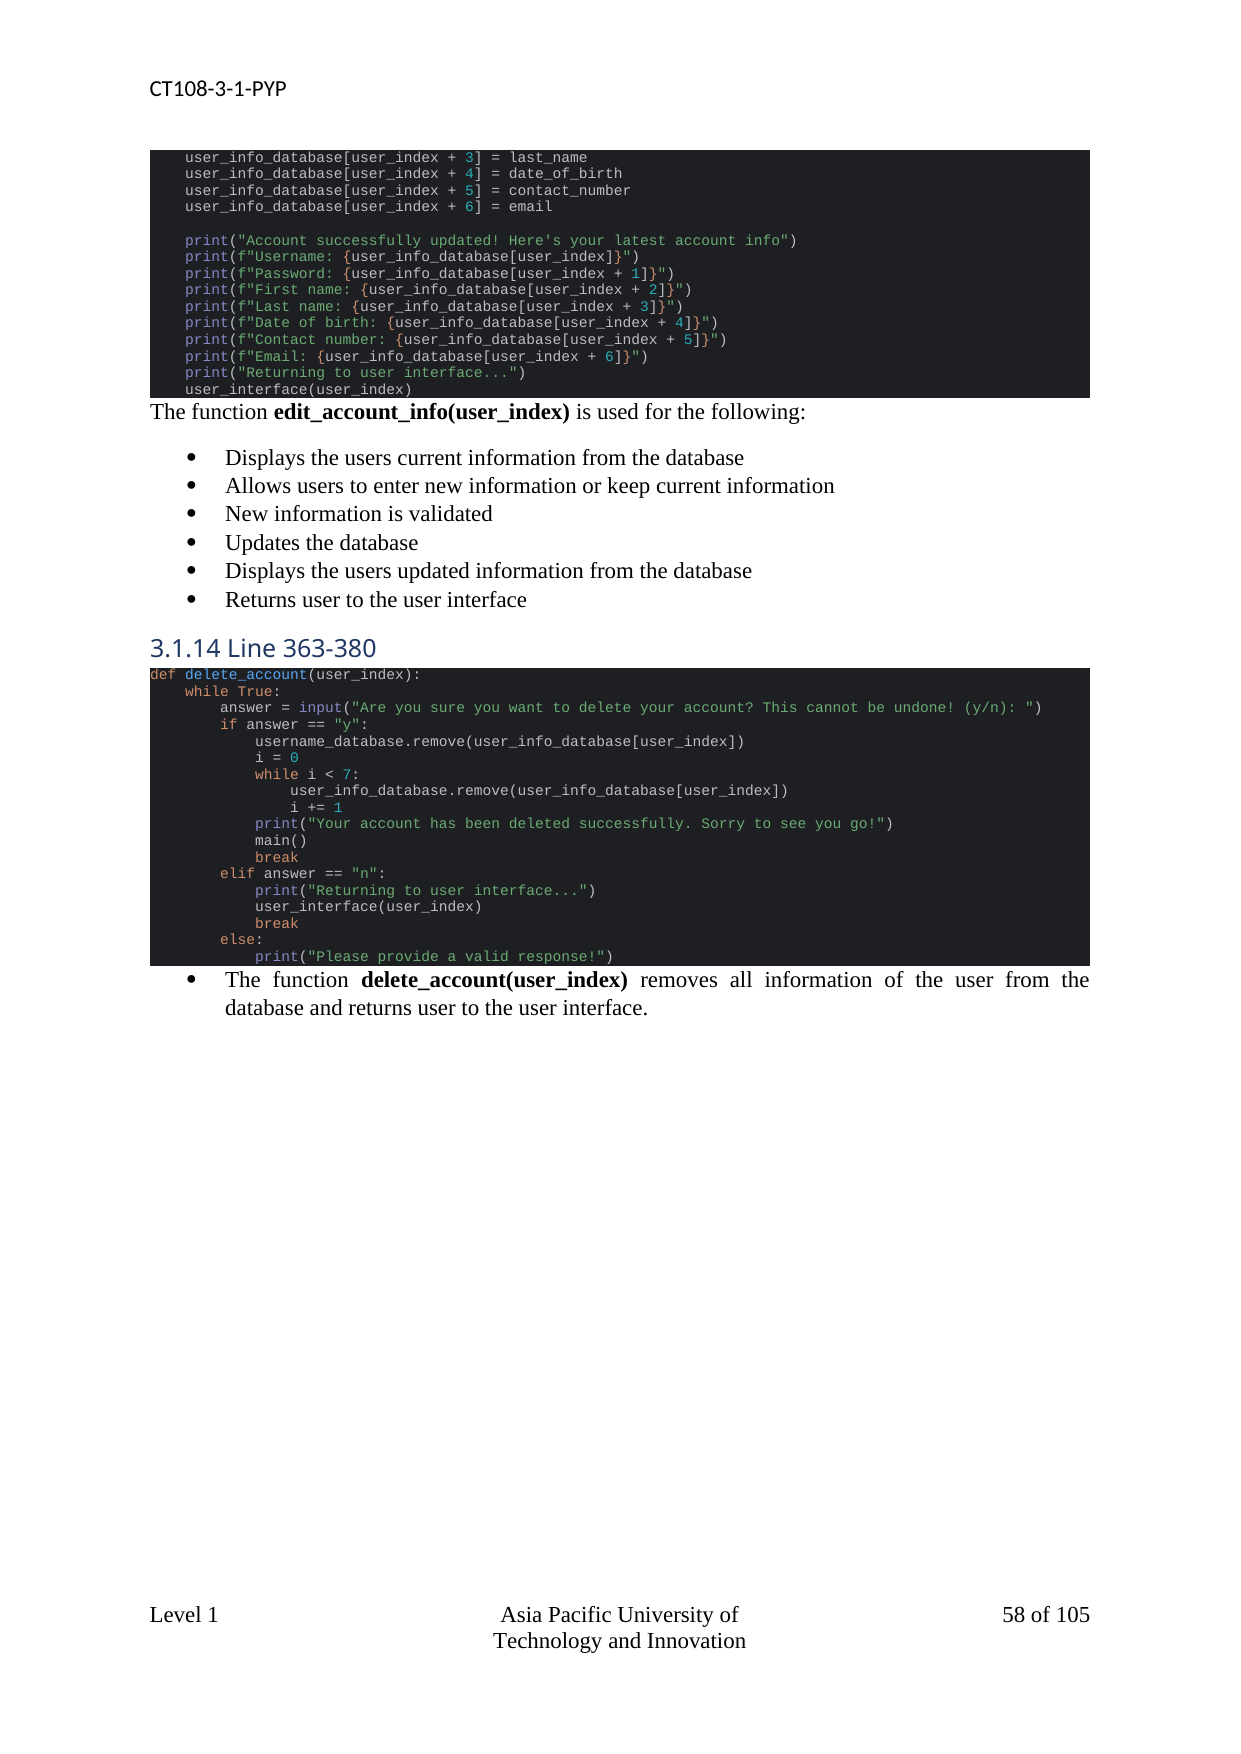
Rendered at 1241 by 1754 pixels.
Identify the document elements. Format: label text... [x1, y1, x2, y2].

subtitle 3.1.14 Line 363-380 [150, 631, 1090, 665]
list The function delete_account(user_index) removes all information of the user from the database and returns user to the user interface. [187, 966, 1090, 1021]
list Allows users to enter new information or keep current information [187, 472, 1090, 498]
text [150, 150, 1090, 398]
list Displays the users updated information from the database [187, 557, 1090, 584]
list New information is validated [187, 500, 1090, 527]
list Returns user to the user interface [187, 586, 1090, 612]
list Updates the database [187, 529, 1090, 555]
list Displays the users current information from the database [187, 443, 1090, 470]
text The function edit_account_info(user_index) is used for the following: [150, 398, 1090, 425]
text def delete_account(user_index): while True: answer = input("Are you sure you want to delete your account? This cannot be undone! (y/n): ") if answer == "y": username_database.remove(user_info_database[user_index]) i = 0 while i < 7: user_info_database.remove(user_info_database[user_index]) i += 1 print("Your account has been deleted successfully. Sorry to see you go!") main() break elif answer == "n": print("Returning to user interface...") user_interface(user_index) break else: print("Please provide a valid response!") [150, 668, 1090, 966]
